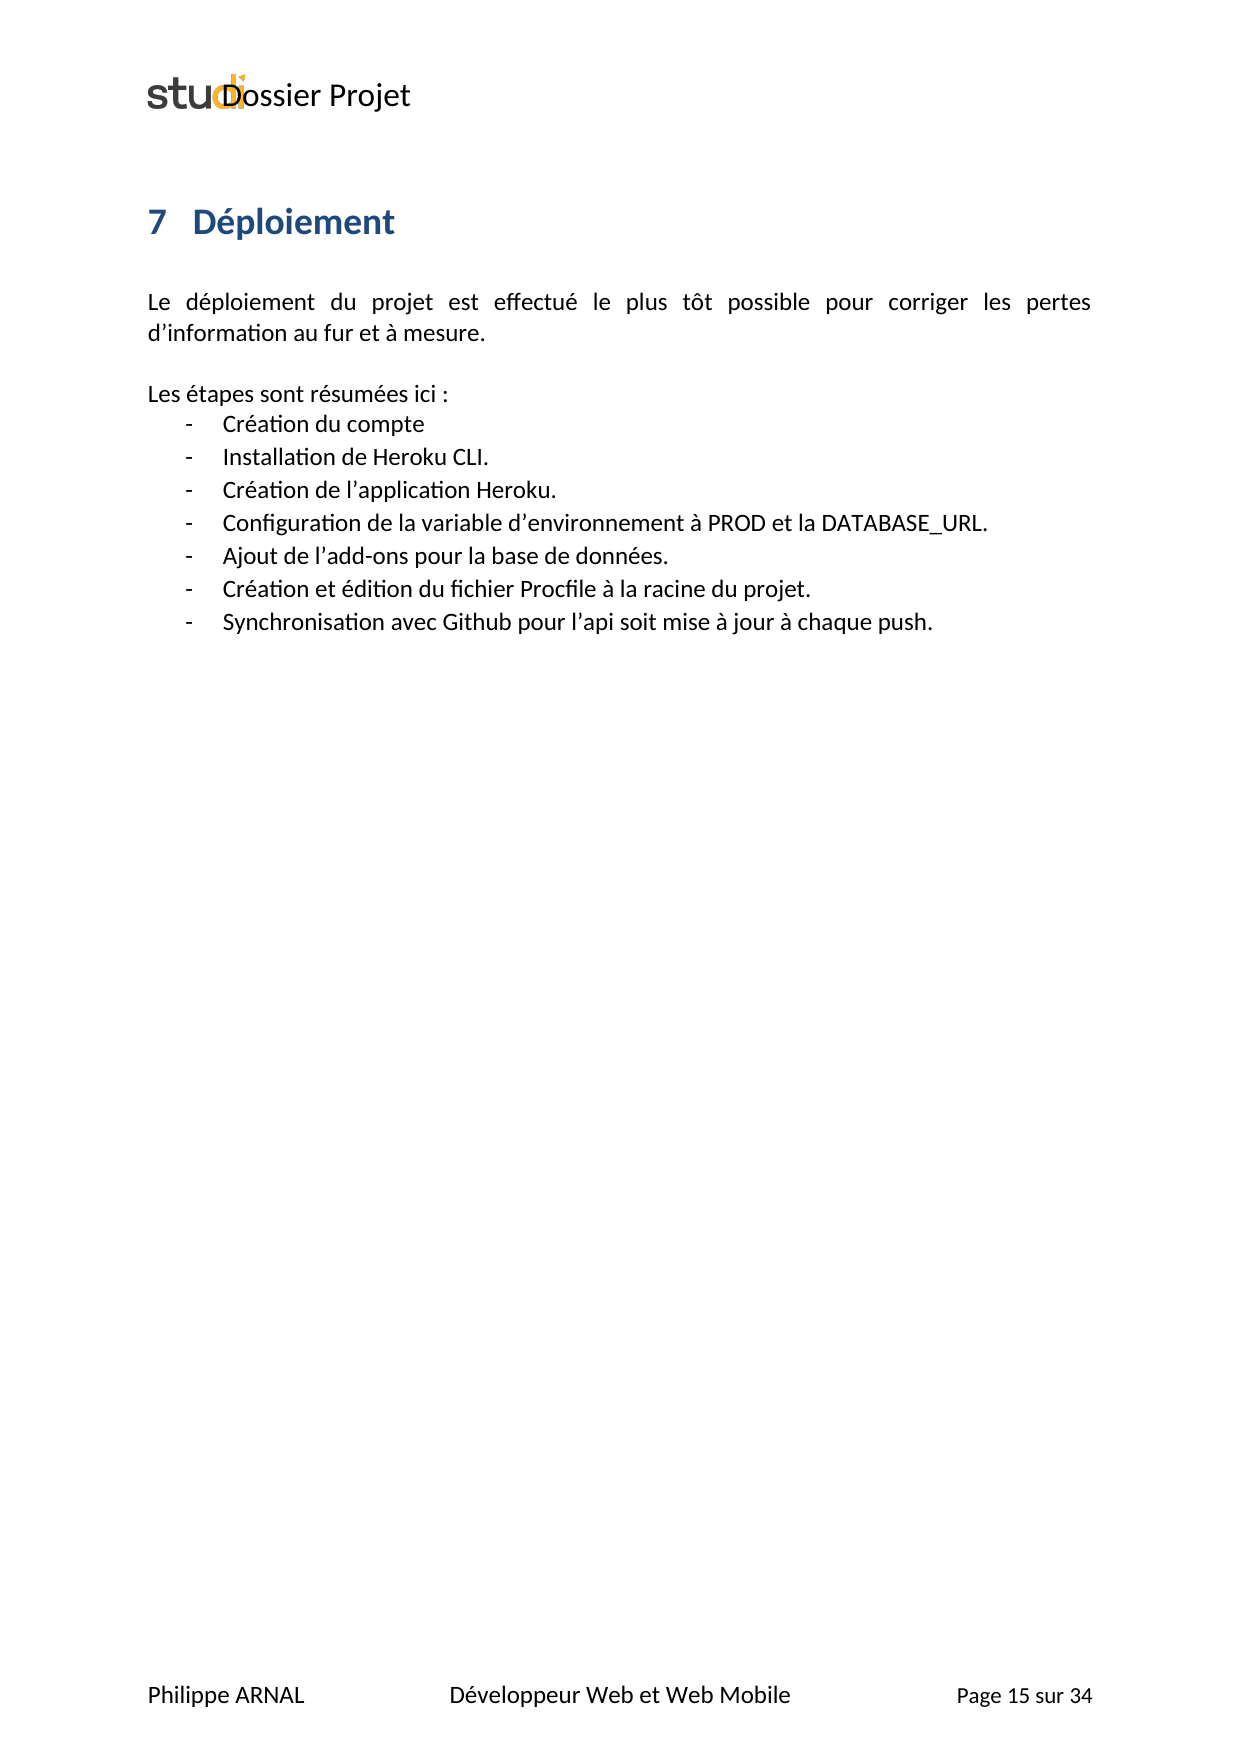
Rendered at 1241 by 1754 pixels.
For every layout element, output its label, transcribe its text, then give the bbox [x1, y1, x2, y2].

list Ajout de l’add-ons pour la base de données. [185, 540, 1093, 571]
text Le déploiement du projet est effectué le plus tôt possible pour corriger les pertes d’information au fur et à mesure. [148, 287, 1093, 348]
list Installation de Heroku CLI. [185, 442, 1093, 472]
subtitle Déploiement [148, 198, 1093, 243]
picture [147, 74, 246, 109]
list Création de l’application Heroku. [185, 474, 1093, 505]
list Synchronisation avec Github pour l’api soit mise à jour à chaque push. [185, 606, 1093, 637]
text Les étapes sont résumées ici : [148, 378, 1093, 409]
list Configuration de la variable d’environnement à PROD et la DATABASE_URL. [185, 507, 1093, 538]
list Création et édition du fichier Procfile à la racine du projet. [185, 573, 1093, 604]
list Création du compte [185, 409, 1093, 439]
